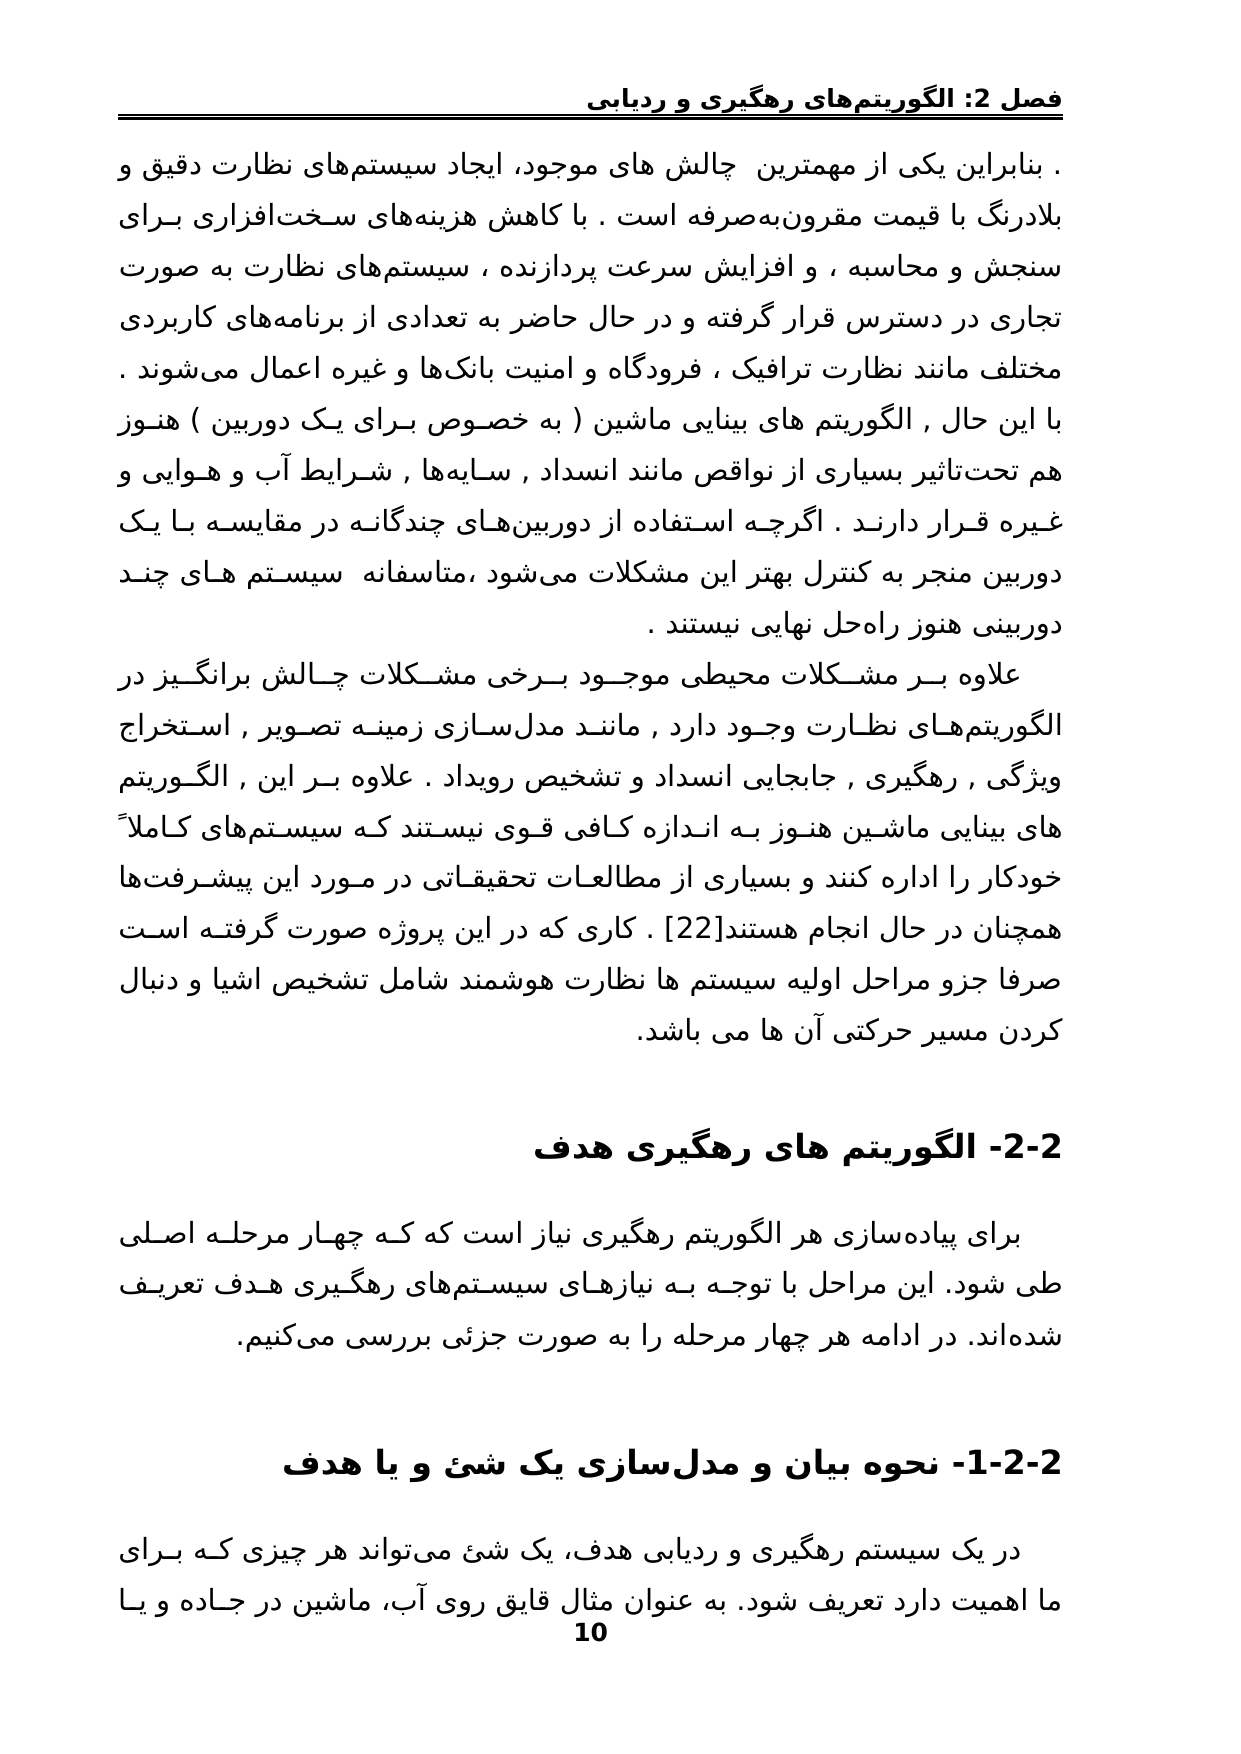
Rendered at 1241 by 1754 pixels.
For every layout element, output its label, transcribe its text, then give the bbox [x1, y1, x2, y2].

list 1-2-2- نحوه بیان و مدل‌سازی یک شئ و یا هدف [118, 1444, 1063, 1483]
list 2-2- الگوریتم های رهگیری هدف [118, 1127, 1063, 1166]
text برای پیاده‌سازی هر الگوریتم رهگیری نیاز است که که چهار مرحله اصلی طی شود. این مراحل با توجه به نیاز‌های سیستم‌های رهگیری هدف تعریف شده‌اند. در ادامه هر چهار مرحله را به صورت جزئی بررسی می‌کنیم. [118, 1216, 1063, 1352]
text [118, 148, 1063, 640]
text علاوه بر مشکلات محیطی موجود برخی مشکلات چالش برانگیز در الگوریتم‌های نظارت وجود دارد , مانند مدل‌سازی زمینه تصویر , استخراج ویژگی , رهگیری , جابجایی انسداد و تشخیص رویداد . علاوه بر این , الگوریتم ‌های بینایی ماشین هنوز به اندازه کافی قوی نیستند که سیستم‌های کاملا ً خودکار را اداره کنند و بسیاری از مطالعات تحقیقاتی در مورد این پیشرفت‌ها همچنان در حال انجام هستند[22] . کاری که در این پروژه صورت گرفته است صرفا جزو مراحل اولیه سیستم ها نظارت هوشمند شامل تشخیص اشیا و دنبال کردن مسیر حرکتی آن ها می باشد. [118, 657, 1063, 1048]
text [118, 1533, 1063, 1617]
